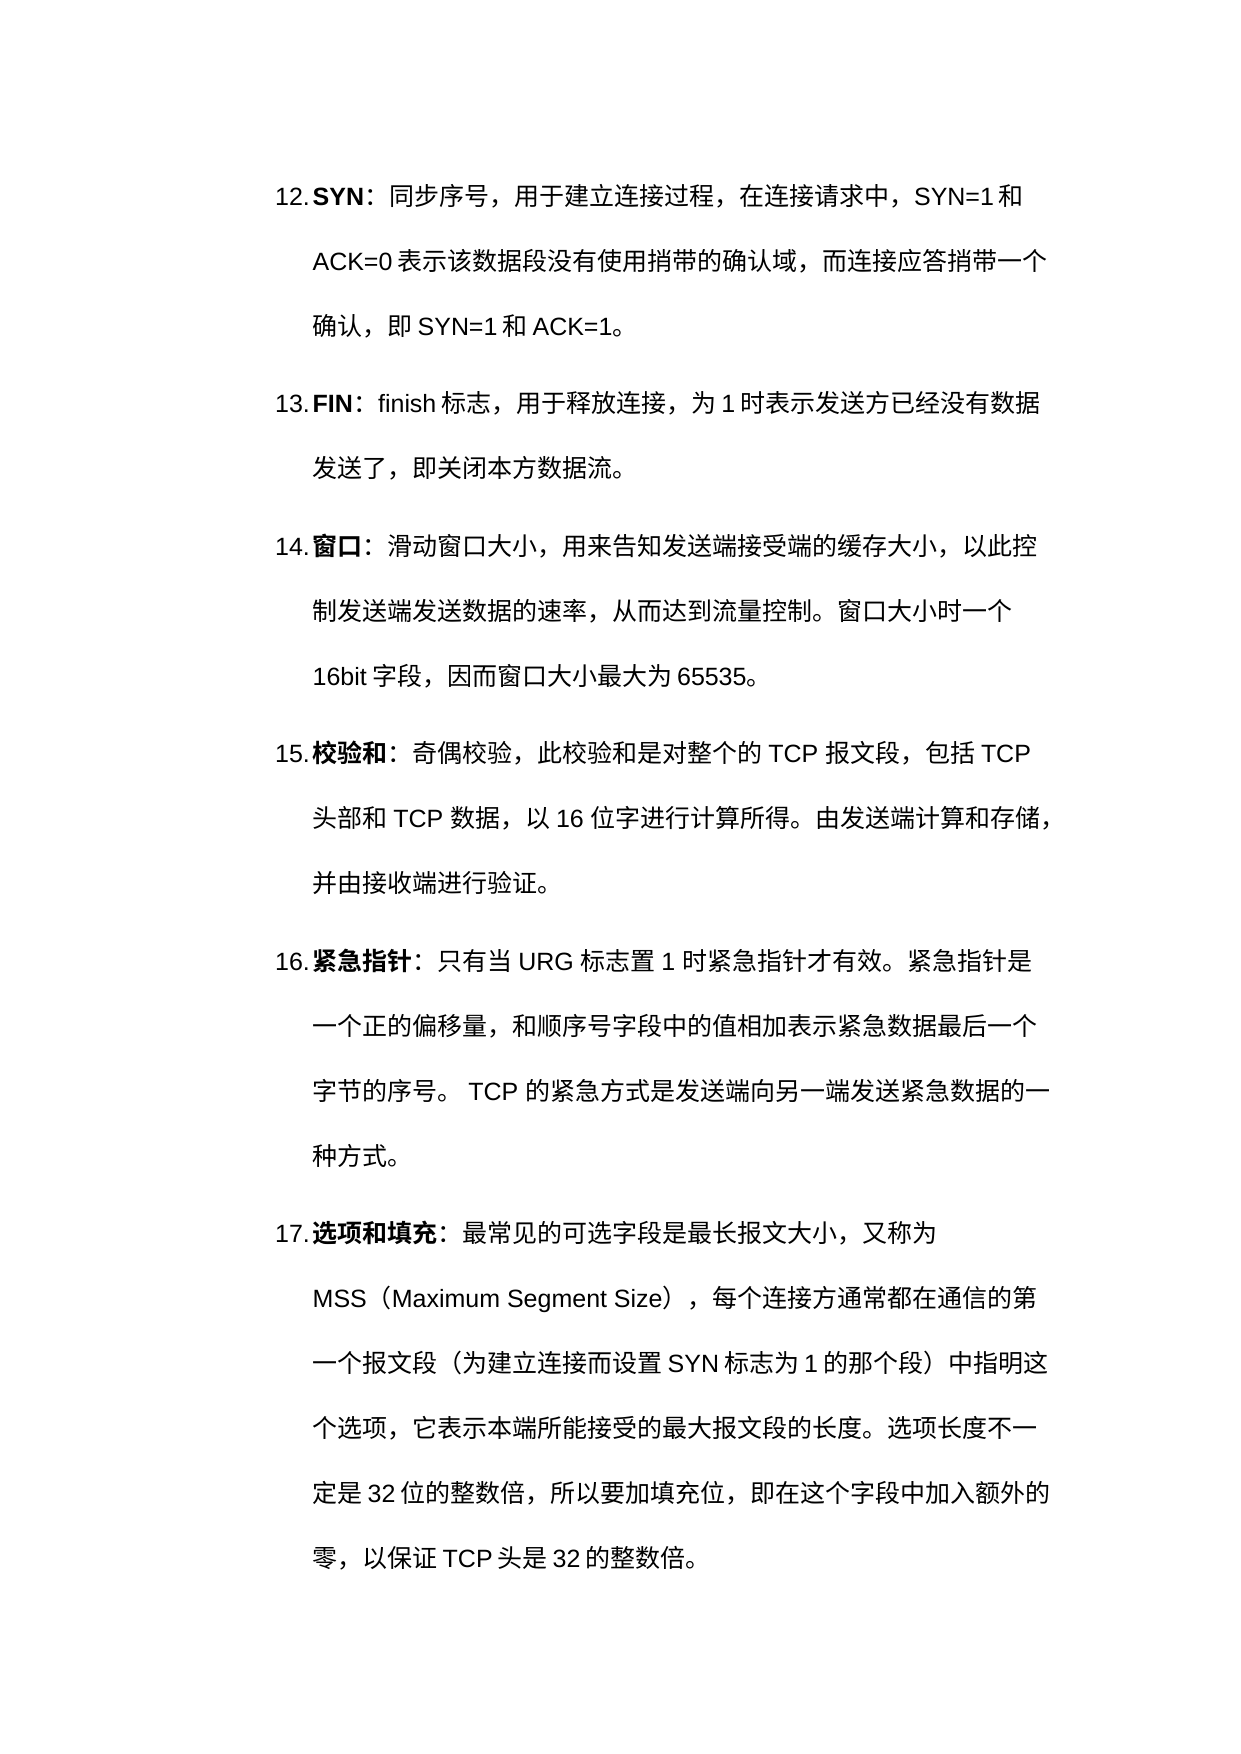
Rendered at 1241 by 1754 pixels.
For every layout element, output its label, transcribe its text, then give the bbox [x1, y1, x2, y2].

list 选项和填充：最常见的可选字段是最长报文大小，又称为MSS（Maximum Segment Size），每个连接方通常都在通信的第一个报文段（为建立连接而设置SYN标志为1的那个段）中指明这个选项，它表示本端所能接受的最大报文段的长度。选项长度不一定是32位的整数倍，所以要加填充位，即在这个字段中加入额外的零，以保证TCP头是32的整数倍。 [275, 1199, 1053, 1589]
list 校验和：奇偶校验，此校验和是对整个的 TCP 报文段，包括 TCP 头部和 TCP 数据，以 16 位字进行计算所得。由发送端计算和存储，并由接收端进行验证。 [275, 719, 1053, 914]
list 紧急指针：只有当 URG 标志置 1 时紧急指针才有效。紧急指针是一个正的偏移量，和顺序号字段中的值相加表示紧急数据最后一个字节的序号。 TCP 的紧急方式是发送端向另一端发送紧急数据的一种方式。 [275, 927, 1053, 1187]
list 窗口：滑动窗口大小，用来告知发送端接受端的缓存大小，以此控制发送端发送数据的速率，从而达到流量控制。窗口大小时一个16bit字段，因而窗口大小最大为65535。 [275, 512, 1053, 707]
list SYN：同步序号，用于建立连接过程，在连接请求中，SYN=1和ACK=0表示该数据段没有使用捎带的确认域，而连接应答捎带一个确认，即SYN=1和ACK=1。 [275, 162, 1053, 357]
list FIN：finish标志，用于释放连接，为1时表示发送方已经没有数据发送了，即关闭本方数据流。 [275, 369, 1053, 499]
